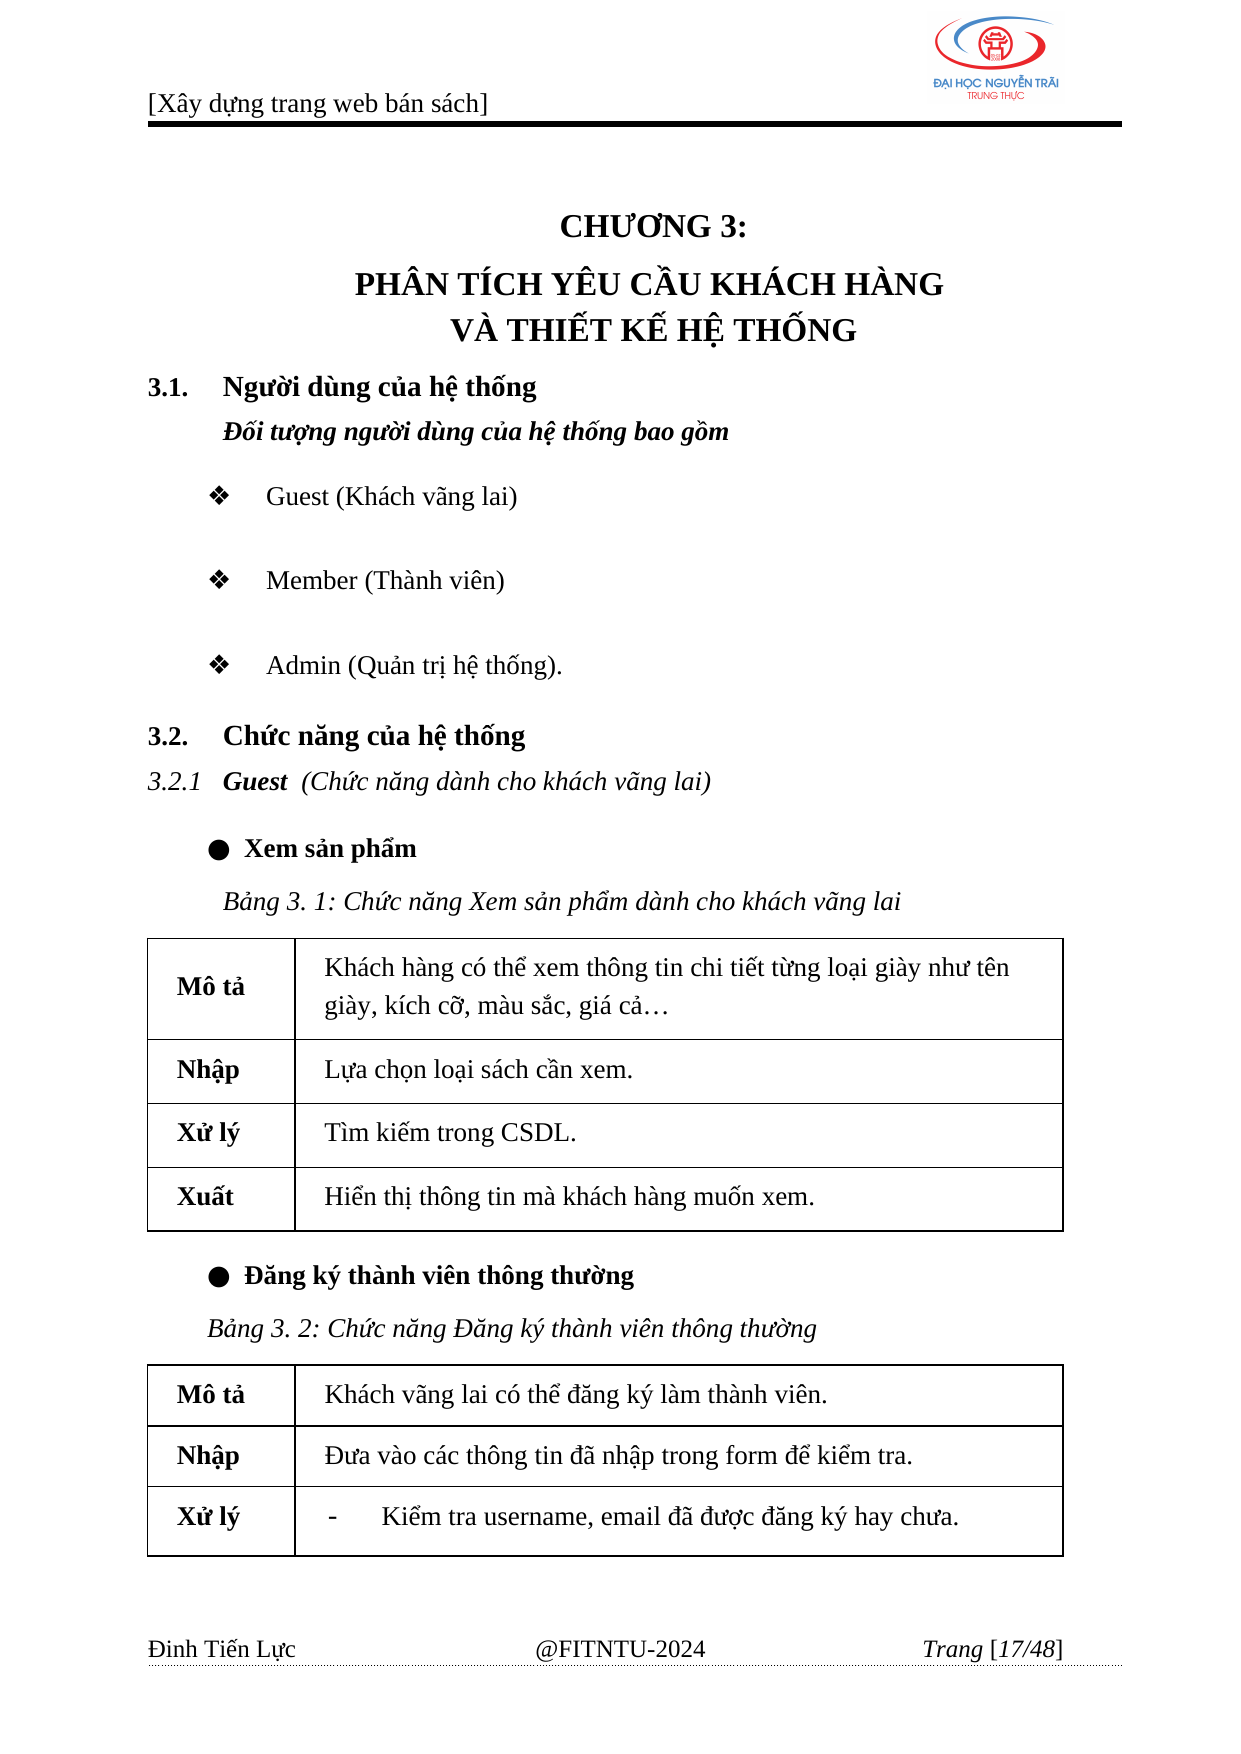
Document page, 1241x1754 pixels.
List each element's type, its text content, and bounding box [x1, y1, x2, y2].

list Xem sản phẩm [207, 817, 1122, 873]
list Guest (Khách vãng lai) [207, 465, 1122, 520]
table_header Mô tả [148, 939, 294, 1039]
list Guest (Chức năng dành cho khách vãng lai) [148, 764, 1122, 796]
subtitle PHÂN TÍCH YÊU CẦU KHÁCH HÀNG VÀ THIẾT KẾ HỆ THỐNG [185, 264, 1122, 349]
table_cell Xử lý [148, 1104, 294, 1166]
subtitle Người dùng của hệ thống [148, 369, 1122, 402]
table_cell Đưa vào các thông tin đã nhập trong form để kiểm tra. [296, 1427, 1062, 1486]
text Đối tượng người dùng của hệ thống bao gồm [148, 415, 1122, 446]
text Bảng 3. 2: Chức năng Đăng ký thành viên thông thường [148, 1312, 1122, 1343]
table_cell Lựa chọn loại sách cần xem. [296, 1040, 1062, 1102]
list Đăng ký thành viên thông thường [207, 1244, 1122, 1300]
table_header Khách hàng có thể xem thông tin chi tiết từng loại giày như tên giày, kích cỡ, màu sắc, giá cả… [296, 939, 1062, 1039]
text Bảng 3. 1: Chức năng Xem sản phẩm dành cho khách vãng lai [148, 886, 1122, 917]
table_header Khách vãng lai có thể đăng ký làm thành viên. [296, 1366, 1062, 1425]
table_cell Xuất [148, 1168, 294, 1230]
table_header Mô tả [148, 1366, 294, 1425]
table_cell Xử lý [148, 1487, 294, 1555]
table_cell Nhập [148, 1427, 294, 1486]
list Admin (Quản trị hệ thống). [207, 634, 1122, 689]
table_cell Tìm kiếm trong CSDL. [296, 1104, 1062, 1166]
subtitle CHƯƠNG 3: [185, 206, 1122, 244]
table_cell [296, 1487, 1062, 1555]
list Member (Thành viên) [207, 549, 1122, 605]
table_cell Nhập [148, 1040, 294, 1102]
subtitle Chức năng của hệ thống [148, 718, 1122, 752]
table_cell Hiển thị thông tin mà khách hàng muốn xem. [296, 1168, 1062, 1230]
picture [926, 11, 1065, 104]
